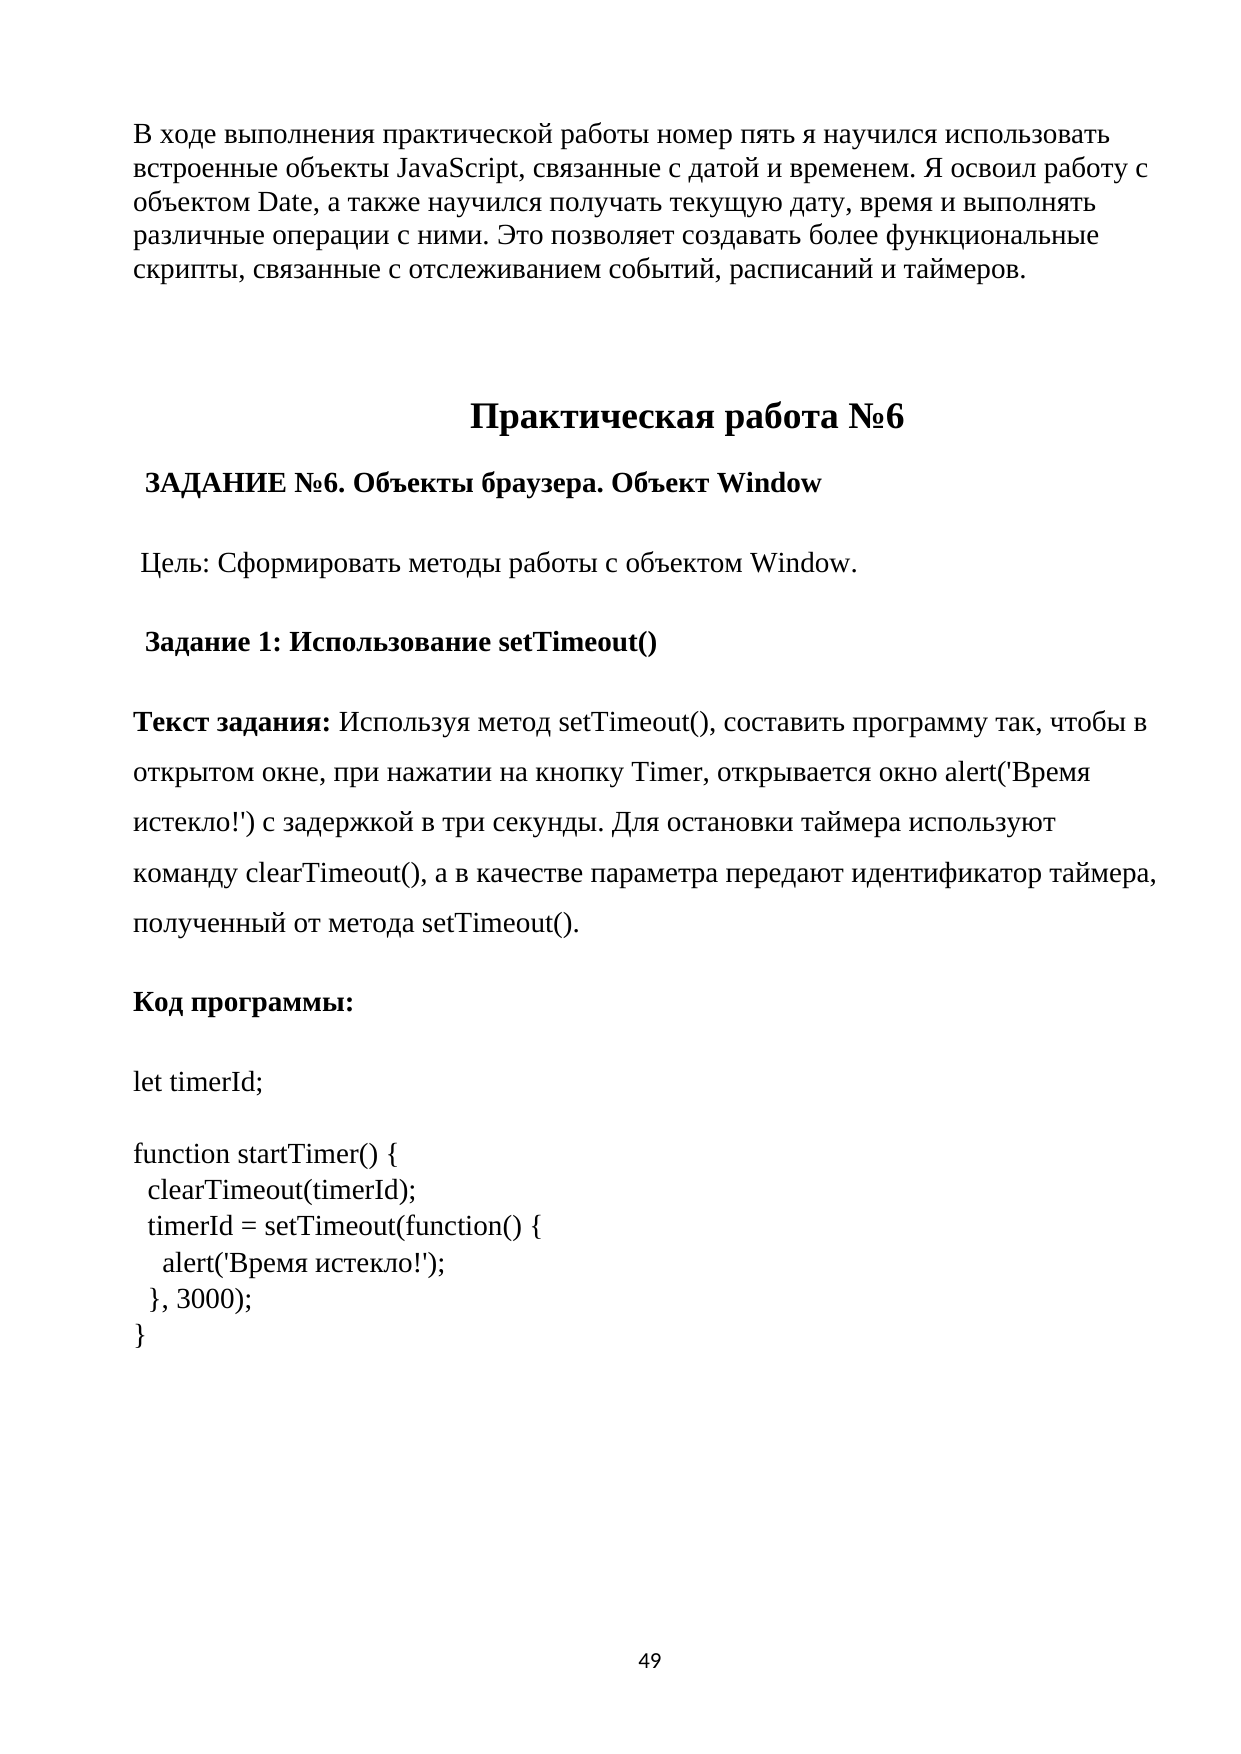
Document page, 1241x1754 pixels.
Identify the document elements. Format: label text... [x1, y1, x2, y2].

text let timerId; function startTimer() { clearTimeout(timerId); timerId = setTimeout(function() { alert('Время истекло!'); }, 3000); } [133, 1064, 1166, 1351]
text Код программы: [133, 984, 1166, 1018]
text Практическая работа №6 [208, 393, 1166, 436]
text Задание 1: Использование setTimeout() [144, 624, 1155, 658]
text ЗАДАНИЕ №6. Объекты браузера. Объект Window [144, 465, 1155, 499]
text Текст задания: Используя метод setTimeout(), составить программу так, чтобы в открытом окне, при нажатии на кнопку Timer, открывается окно alert('Время истекло!') с задержкой в три секунды. Для остановки таймера используют команду clearTimeout(), а в качестве параметра передают идентификатор таймера, полученный от метода setTimeout(). [133, 704, 1166, 938]
text В ходе выполнения практической работы номер пять я научился использовать встроенные объекты JavaScript, связанные с датой и временем. Я освоил работу с объектом Date, а также научился получать текущую дату, время и выполнять различные операции с ними. Это позволяет создавать более функциональные скрипты, связанные с отслеживанием событий, расписаний и таймеров. [133, 117, 1166, 284]
text Цель: Сформировать методы работы с объектом Window. [133, 545, 1166, 578]
